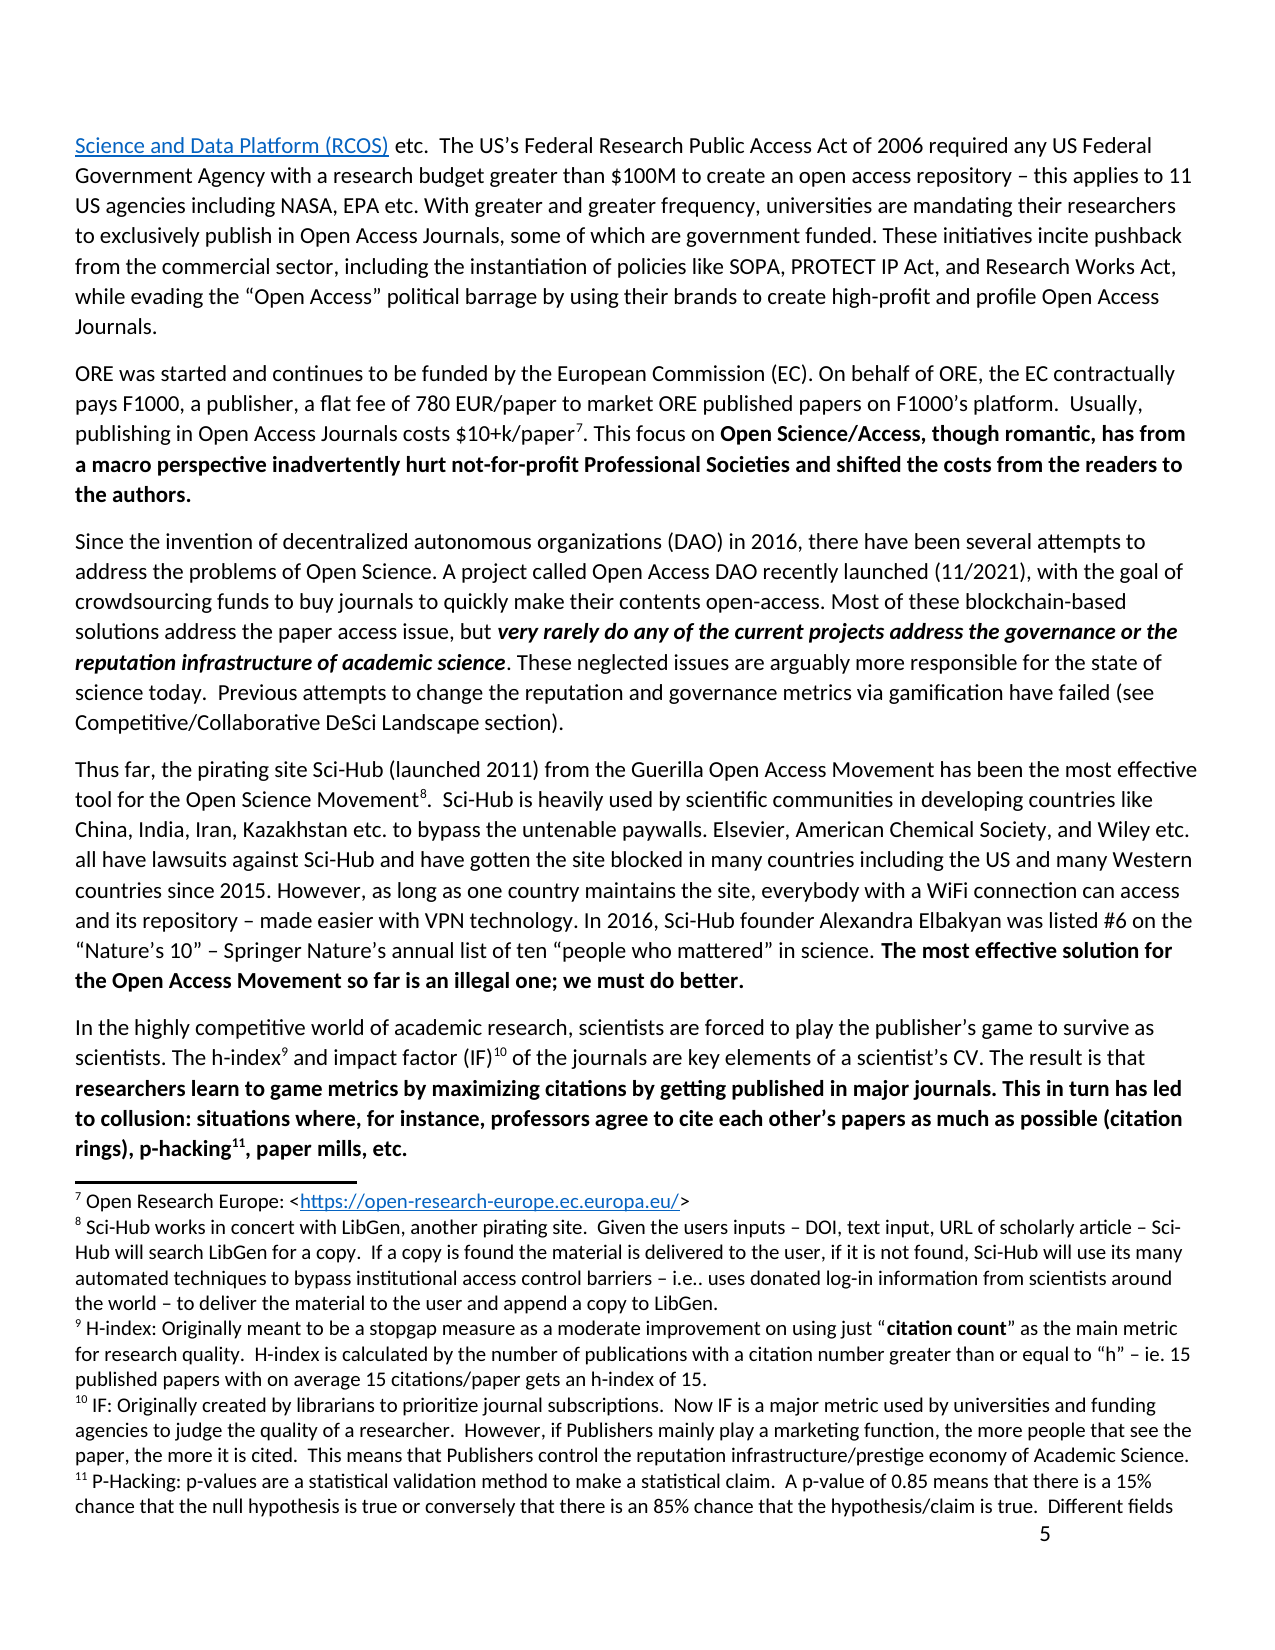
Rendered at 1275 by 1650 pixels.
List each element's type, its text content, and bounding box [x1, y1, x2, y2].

text In the highly competitive world of academic research, scientists are forced to play the publisher’s game to survive as scientists. The h-index and impact factor (IF) of the journals are key elements of a scientist’s CV. The result is that researchers learn to game metrics by maximizing citations by getting published in major journals. This in turn has led to collusion: situations where, for instance, professors agree to cite each other’s papers as much as possible (citation rings), p-hacking, paper mills, etc. [75, 1013, 1200, 1162]
text ORE was started and continues to be funded by the European Commission (EC). On behalf of ORE, the EC contractually pays F1000, a publisher, a flat fee of 780 EUR/paper to market ORE published papers on F1000’s platform. Usually, publishing in Open Access Journals costs $10+k/paper. This focus on Open Science/Access, though romantic, has from a macro perspective inadvertently hurt not-for-profit Professional Societies and shifted the costs from the readers to the authors. [75, 359, 1200, 508]
text Thus far, the pirating site Sci-Hub (launched 2011) from the Guerilla Open Access Movement has been the most effective tool for the Open Science Movement. Sci-Hub is heavily used by scientific communities in developing countries like China, India, Iran, Kazakhstan etc. to bypass the untenable paywalls. Elsevier, American Chemical Society, and Wiley etc. all have lawsuits against Sci-Hub and have gotten the site blocked in many countries including the US and many Western countries since 2015. However, as long as one country maintains the site, everybody with a WiFi connection can access and its repository – made easier with VPN technology. In 2016, Sci-Hub founder Alexandra Elbakyan was listed #6 on the “Nature’s 10” – Springer Nature’s annual list of ten “people who mattered” in science. The most effective solution for the Open Access Movement so far is an illegal one; we must do better. [75, 755, 1200, 994]
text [75, 131, 1200, 340]
text Since the invention of decentralized autonomous organizations (DAO) in 2016, there have been several attempts to address the problems of Open Science. A project called Open Access DAO recently launched (11/2021), with the goal of crowdsourcing funds to buy journals to quickly make their contents open-access. Most of these blockchain-based solutions address the paper access issue, but very rarely do any of the current projects address the governance or the reputation infrastructure of academic science. These neglected issues are arguably more responsible for the state of science today. Previous attempts to change the reputation and governance metrics via gamification have failed (see Competitive/Collaborative DeSci Landscape section). [75, 527, 1200, 736]
